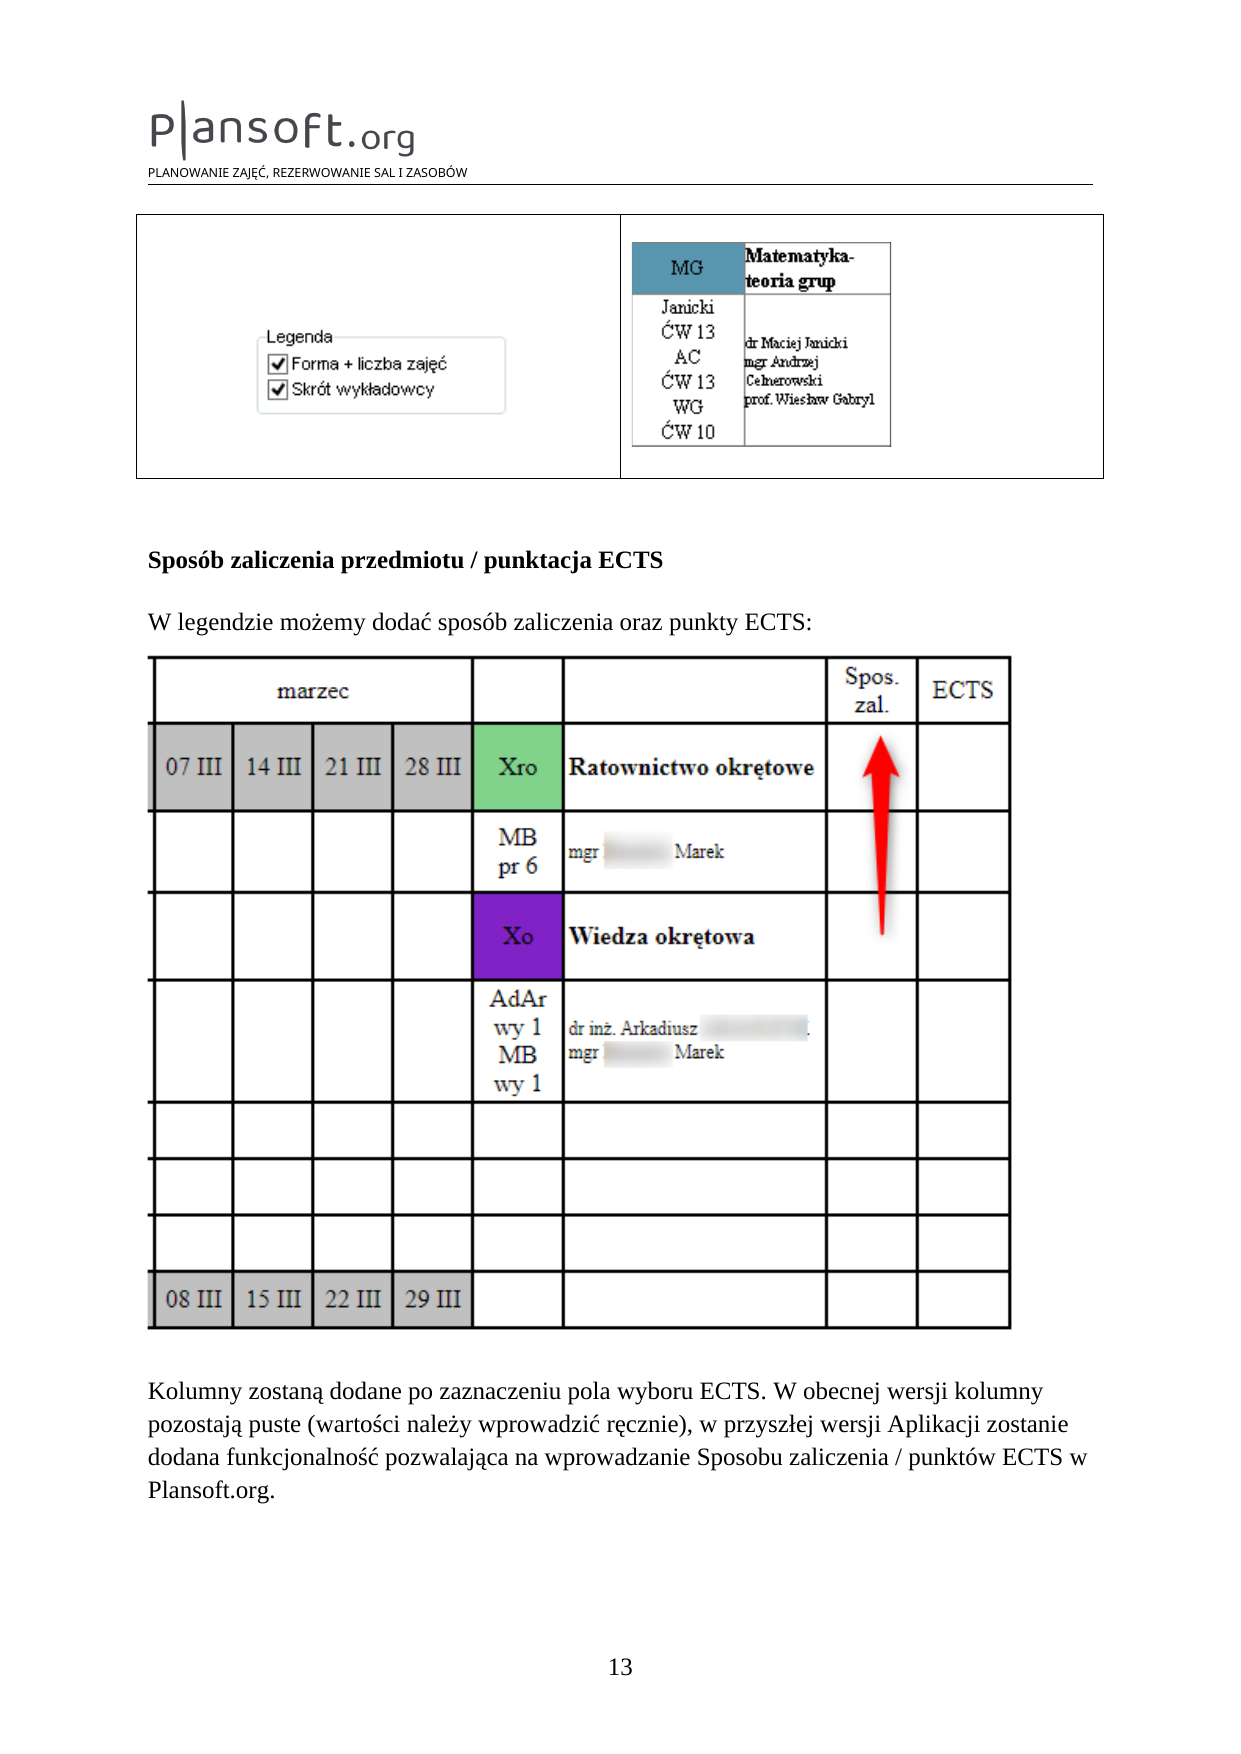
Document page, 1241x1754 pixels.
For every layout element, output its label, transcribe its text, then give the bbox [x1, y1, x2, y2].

picture [147, 640, 1020, 1339]
text W legendzie możemy dodać sposób zaliczenia oraz punkty ECTS: [148, 607, 1093, 636]
table_cell [621, 215, 1103, 478]
picture [147, 73, 418, 165]
picture [631, 242, 892, 447]
text Sposób zaliczenia przedmiotu / punktacja ECTS [148, 545, 1093, 574]
picture [246, 325, 511, 421]
text Kolumny zostaną dodane po zaznaczeniu pola wyboru ECTS. W obecnej wersji kolumny pozostają puste (wartości należy wprowadzić ręcznie), w przyszłej wersji Aplikacji zostanie dodana funkcjonalność pozwalająca na wprowadzanie Sposobu zaliczenia / punktów ECTS w Plansoft.org. [148, 1376, 1093, 1504]
table_cell [137, 215, 620, 478]
